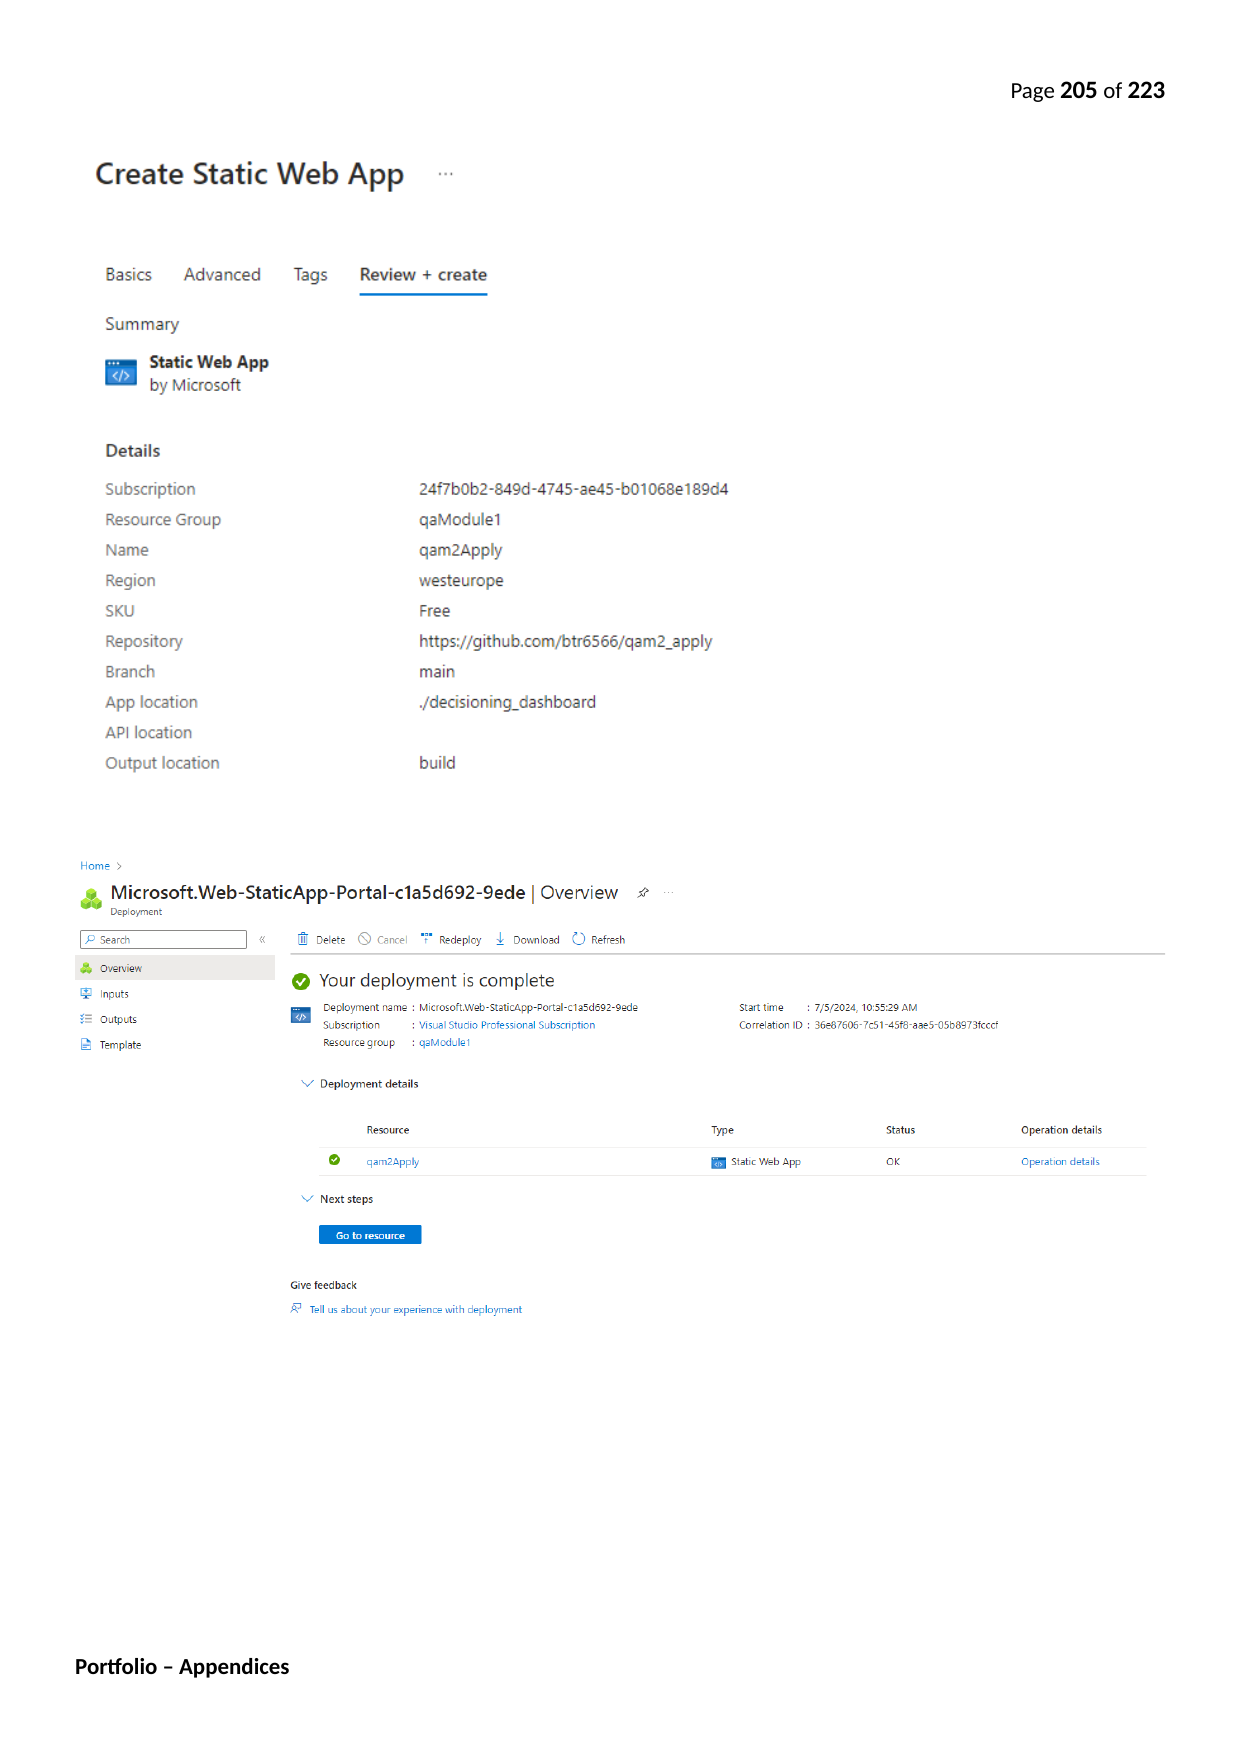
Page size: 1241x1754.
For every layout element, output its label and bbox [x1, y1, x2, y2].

picture [75, 854, 1166, 1328]
picture [75, 151, 828, 836]
